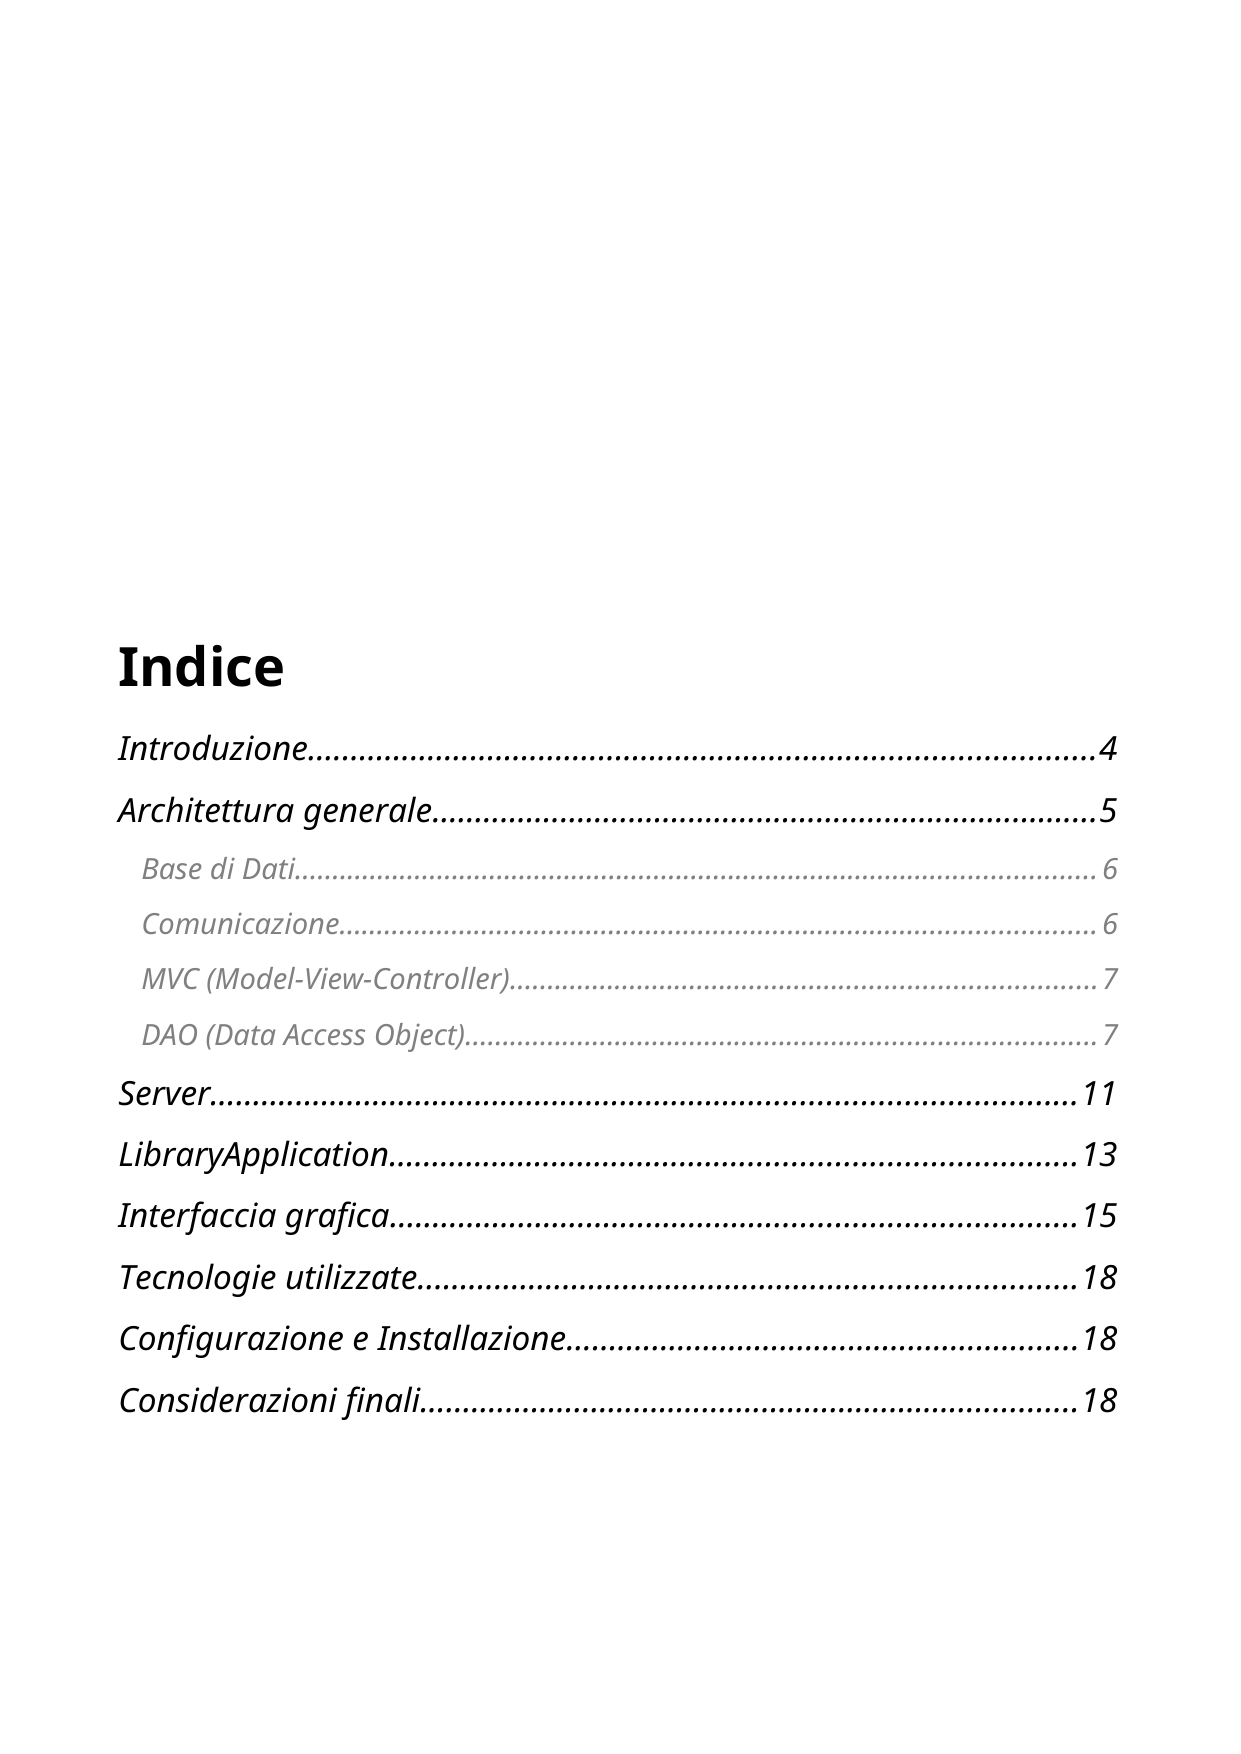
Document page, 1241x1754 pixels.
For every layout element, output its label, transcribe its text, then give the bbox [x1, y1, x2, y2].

text Indice [118, 629, 1122, 703]
